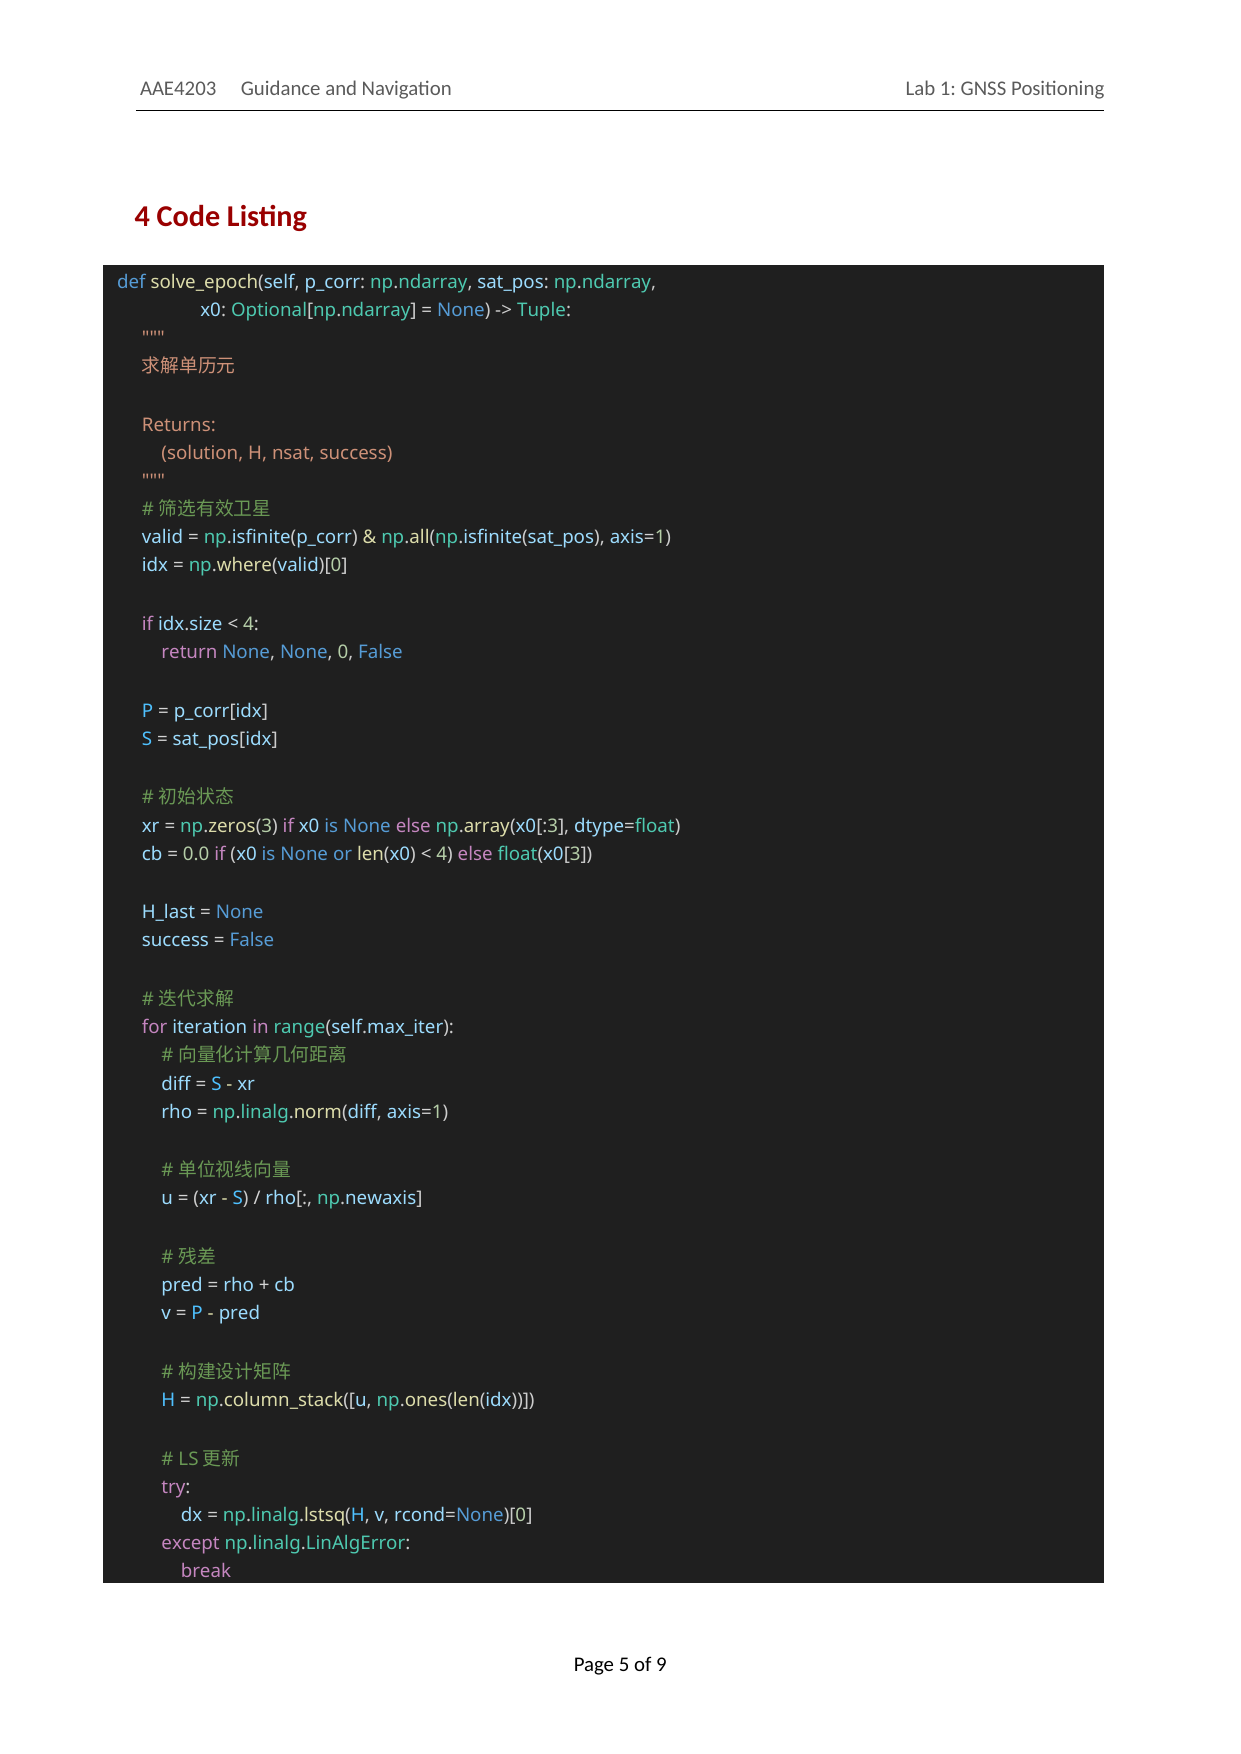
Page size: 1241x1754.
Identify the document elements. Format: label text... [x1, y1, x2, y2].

text cb = 0.0 if (x0 is None or len(x0) < 4) else float(x0[3]) [103, 837, 1104, 866]
text # LS更新 [103, 1442, 1104, 1471]
text H = np.column_stack([u, np.ones(len(idx))]) [103, 1384, 1104, 1412]
text success = False [103, 924, 1104, 952]
text # 单位视线向量 [103, 1154, 1104, 1182]
text (solution, H, nsat, success) [103, 436, 1104, 464]
text # 残差 [103, 1241, 1104, 1269]
text dx = np.linalg.lstsq(H, v, rcond=None)[0] [103, 1499, 1104, 1527]
text for iteration in range(self.max_iter): [103, 1011, 1104, 1039]
text # 迭代求解 [103, 983, 1104, 1011]
text break [103, 1555, 1104, 1583]
text pred = rho + cb [103, 1269, 1104, 1297]
text v = P - pred [103, 1297, 1104, 1325]
subtitle 4 Code Listing [134, 197, 1104, 234]
text rho = np.linalg.norm(diff, axis=1) [103, 1095, 1104, 1123]
text S = sat_pos[idx] [103, 722, 1104, 751]
text # 向量化计算几何距离 [103, 1039, 1104, 1067]
text # 筛选有效卫星 [103, 493, 1104, 521]
text try: [103, 1471, 1104, 1499]
text """ [103, 322, 1104, 350]
text diff = S - xr [103, 1067, 1104, 1095]
text Returns: [103, 408, 1104, 436]
text except np.linalg.LinAlgError: [103, 1527, 1104, 1555]
text 求解单历元 [103, 350, 1104, 378]
text idx = np.where(valid)[0] [103, 549, 1104, 577]
text if idx.size < 4: [103, 608, 1104, 636]
text valid = np.isfinite(p_corr) & np.all(np.isfinite(sat_pos), axis=1) [103, 521, 1104, 549]
text """ [103, 464, 1104, 493]
text xr = np.zeros(3) if x0 is None else np.array(x0[:3], dtype=float) [103, 809, 1104, 837]
text # 构建设计矩阵 [103, 1356, 1104, 1384]
text u = (xr - S) / rho[:, np.newaxis] [103, 1182, 1104, 1210]
text P = p_corr[idx] [103, 694, 1104, 722]
text return None, None, 0, False [103, 636, 1104, 664]
text # 初始状态 [103, 781, 1104, 809]
text H_last = None [103, 896, 1104, 924]
text x0: Optional[np.ndarray] = None) -> Tuple: [103, 293, 1104, 322]
text def solve_epoch(self, p_corr: np.ndarray, sat_pos: np.ndarray, [103, 265, 1104, 293]
